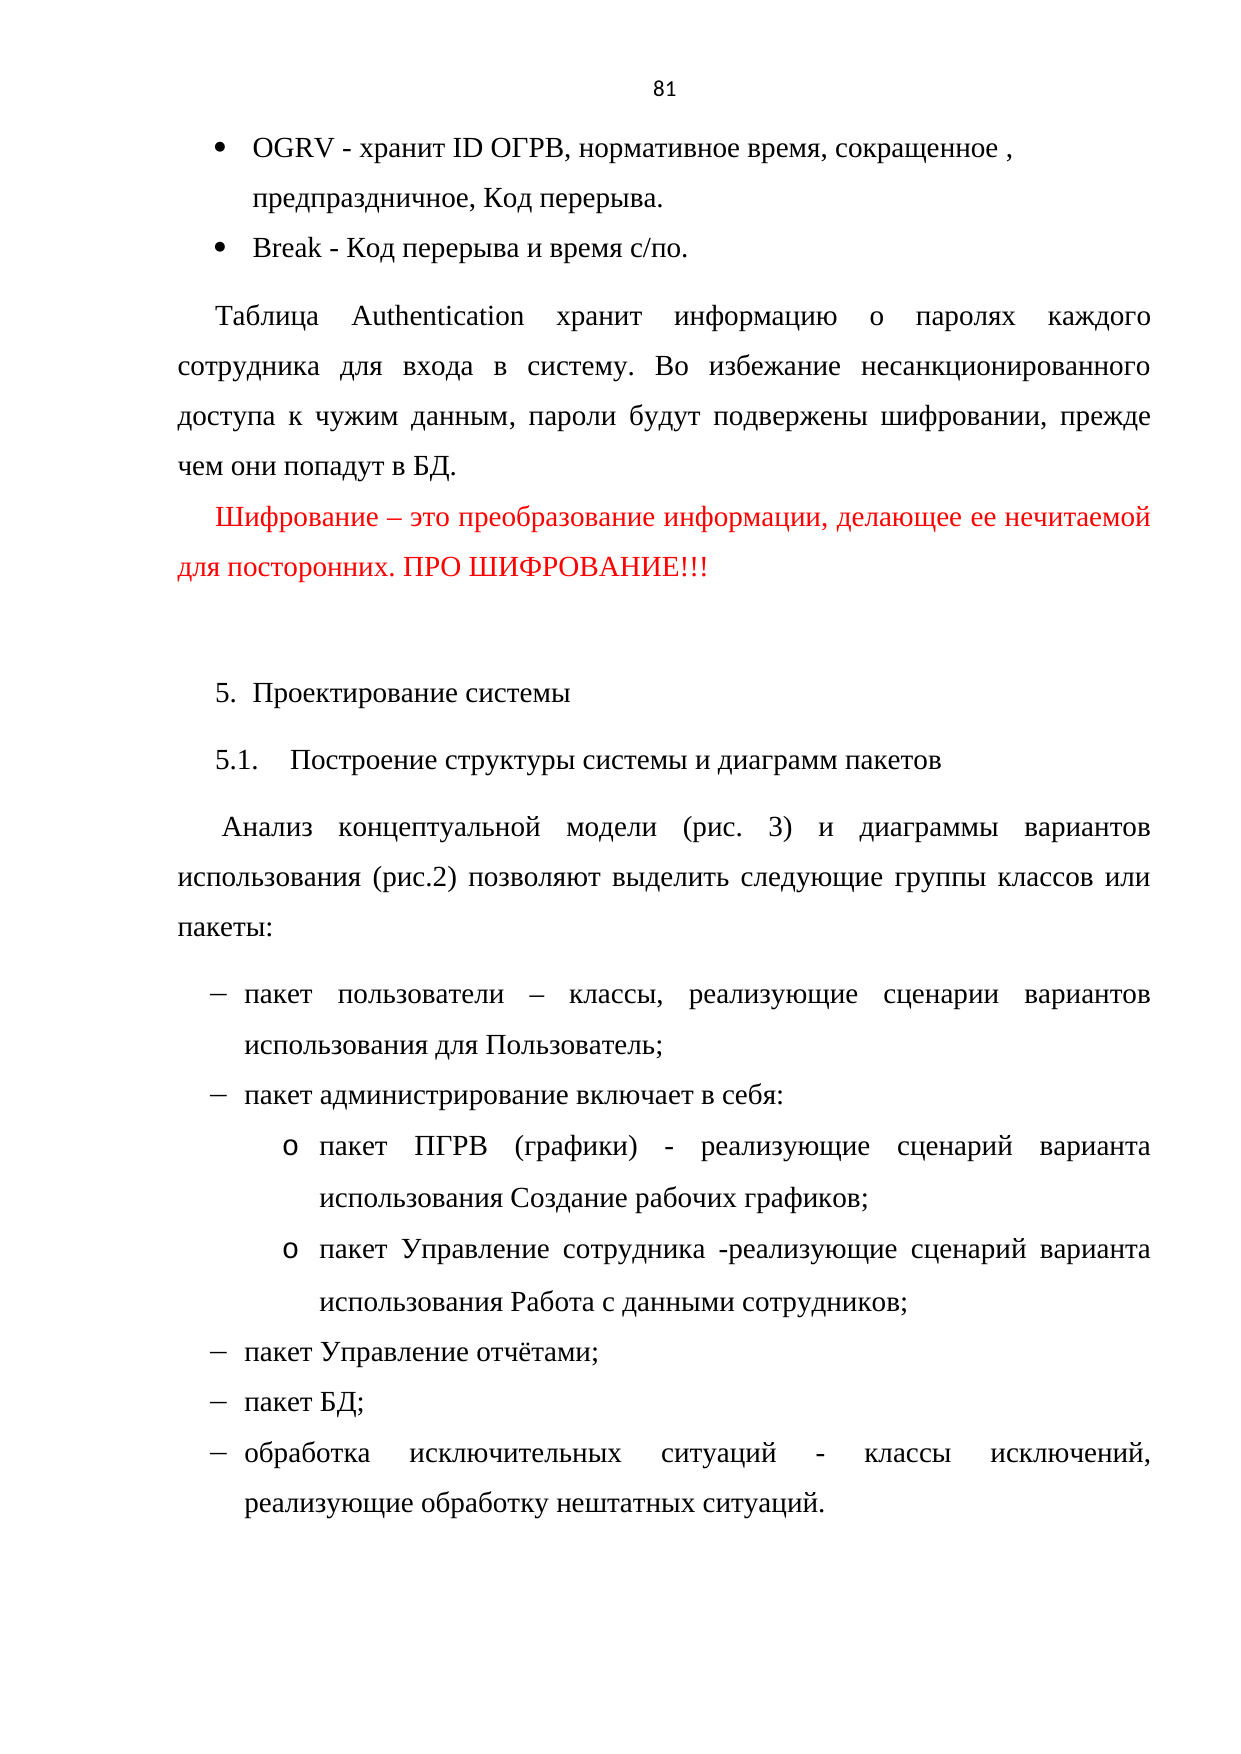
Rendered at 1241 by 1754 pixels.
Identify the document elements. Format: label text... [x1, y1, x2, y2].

text Анализ концептуальной модели (рис. 3) и диаграммы вариантов использования (рис.2) позволяют выделить следующие группы классов или пакеты: [177, 809, 1152, 943]
list пакет ПГРВ (графики) - реализующие сценарий варианта использования Создание рабочих графиков; [282, 1128, 1152, 1214]
list пакет БД; [207, 1384, 1152, 1418]
subtitle Проектирование системы [215, 675, 1152, 708]
list Break - Код перерыва и время с/по. [215, 231, 1152, 264]
list пакет Управление сотрудника -реализующие сценарий варианта использования Работа с данными сотрудников; [282, 1231, 1152, 1317]
list обработка исключительных ситуаций - классы исключений, реализующие обработку нештатных ситуаций. [207, 1435, 1152, 1519]
list пакет администрирование включает в себя: [207, 1077, 1152, 1111]
list пакет пользователи – классы, реализующие сценарии вариантов использования для Пользователь; [207, 977, 1152, 1061]
text Шифрование – это преобразование информации, делающее ее нечитаемой для посторонних. ПРО ШИФРОВАНИЕ!!! [177, 499, 1152, 583]
list OGRV - хранит ID ОГРВ, нормативное время, сокращенное , предпраздничное, Код перерыва. [215, 130, 1152, 214]
text Таблица Authentication хранит информацию о паролях каждого сотрудника для входа в систему. Во избежание несанкционированного доступа к чужим данным, пароли будут подвержены шифровании, прежде чем они попадут в БД. [177, 298, 1152, 482]
list пакет Управление отчётами; [207, 1334, 1152, 1368]
subtitle Построение структуры системы и диаграмм пакетов [215, 742, 1152, 775]
